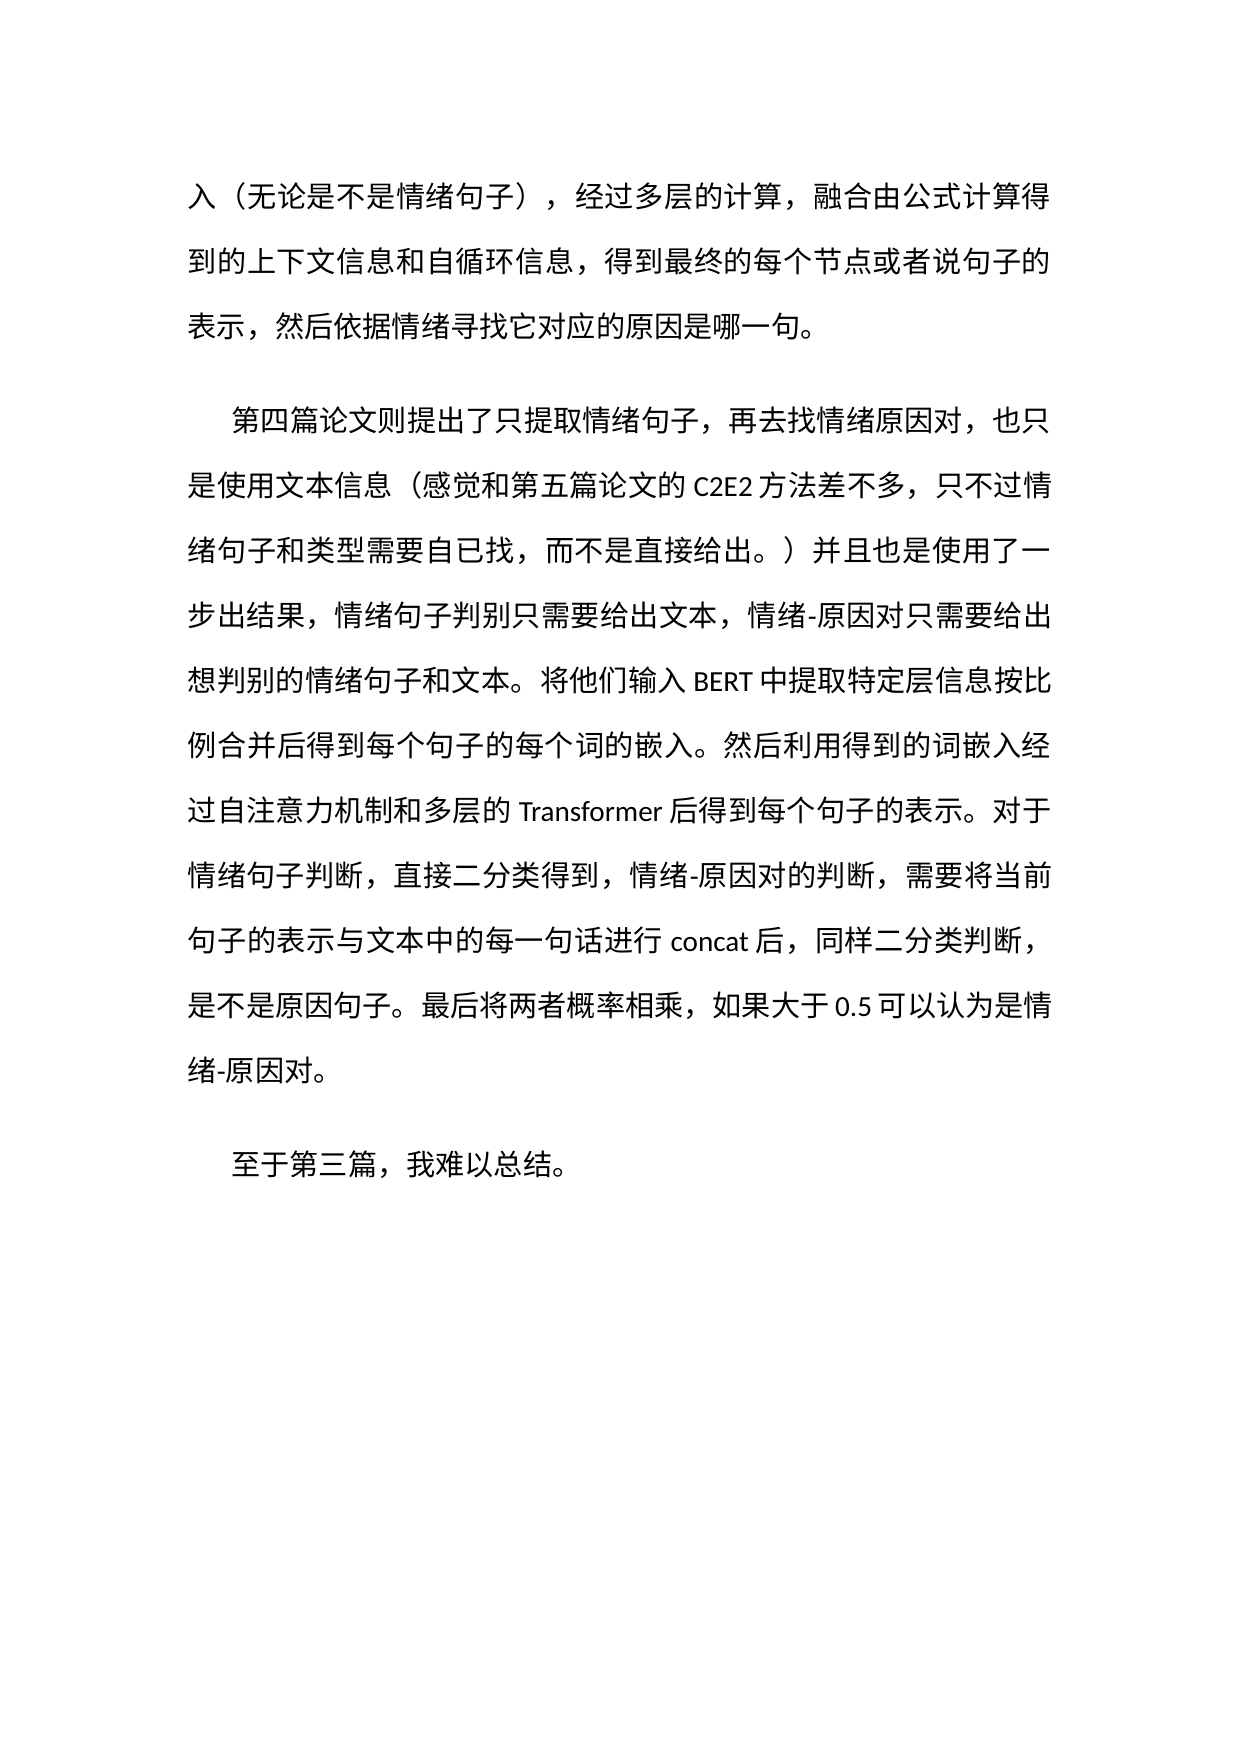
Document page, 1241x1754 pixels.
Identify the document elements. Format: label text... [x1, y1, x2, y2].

list 第四篇论文则提出了只提取情绪句子，再去找情绪原因对，也只是使用文本信息（感觉和第五篇论文的C2E2方法差不多，只不过情绪句子和类型需要自已找，而不是直接给出。）并且也是使用了一步出结果，情绪句子判别只需要给出文本，情绪-原因对只需要给出想判别的情绪句子和文本。将他们输入BERT中提取特定层信息按比例合并后得到每个句子的每个词的嵌入。然后利用得到的词嵌入经过自注意力机制和多层的Transformer后得到每个句子的表示。对于情绪句子判断，直接二分类得到，情绪-原因对的判断，需要将当前句子的表示与文本中的每一句话进行concat后，同样二分类判断，是不是原因句子。最后将两者概率相乘，如果大于0.5可以认为是情绪-原因对。 [187, 386, 1053, 1101]
list 至于第三篇，我难以总结。 [187, 1130, 1053, 1195]
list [187, 162, 1053, 357]
